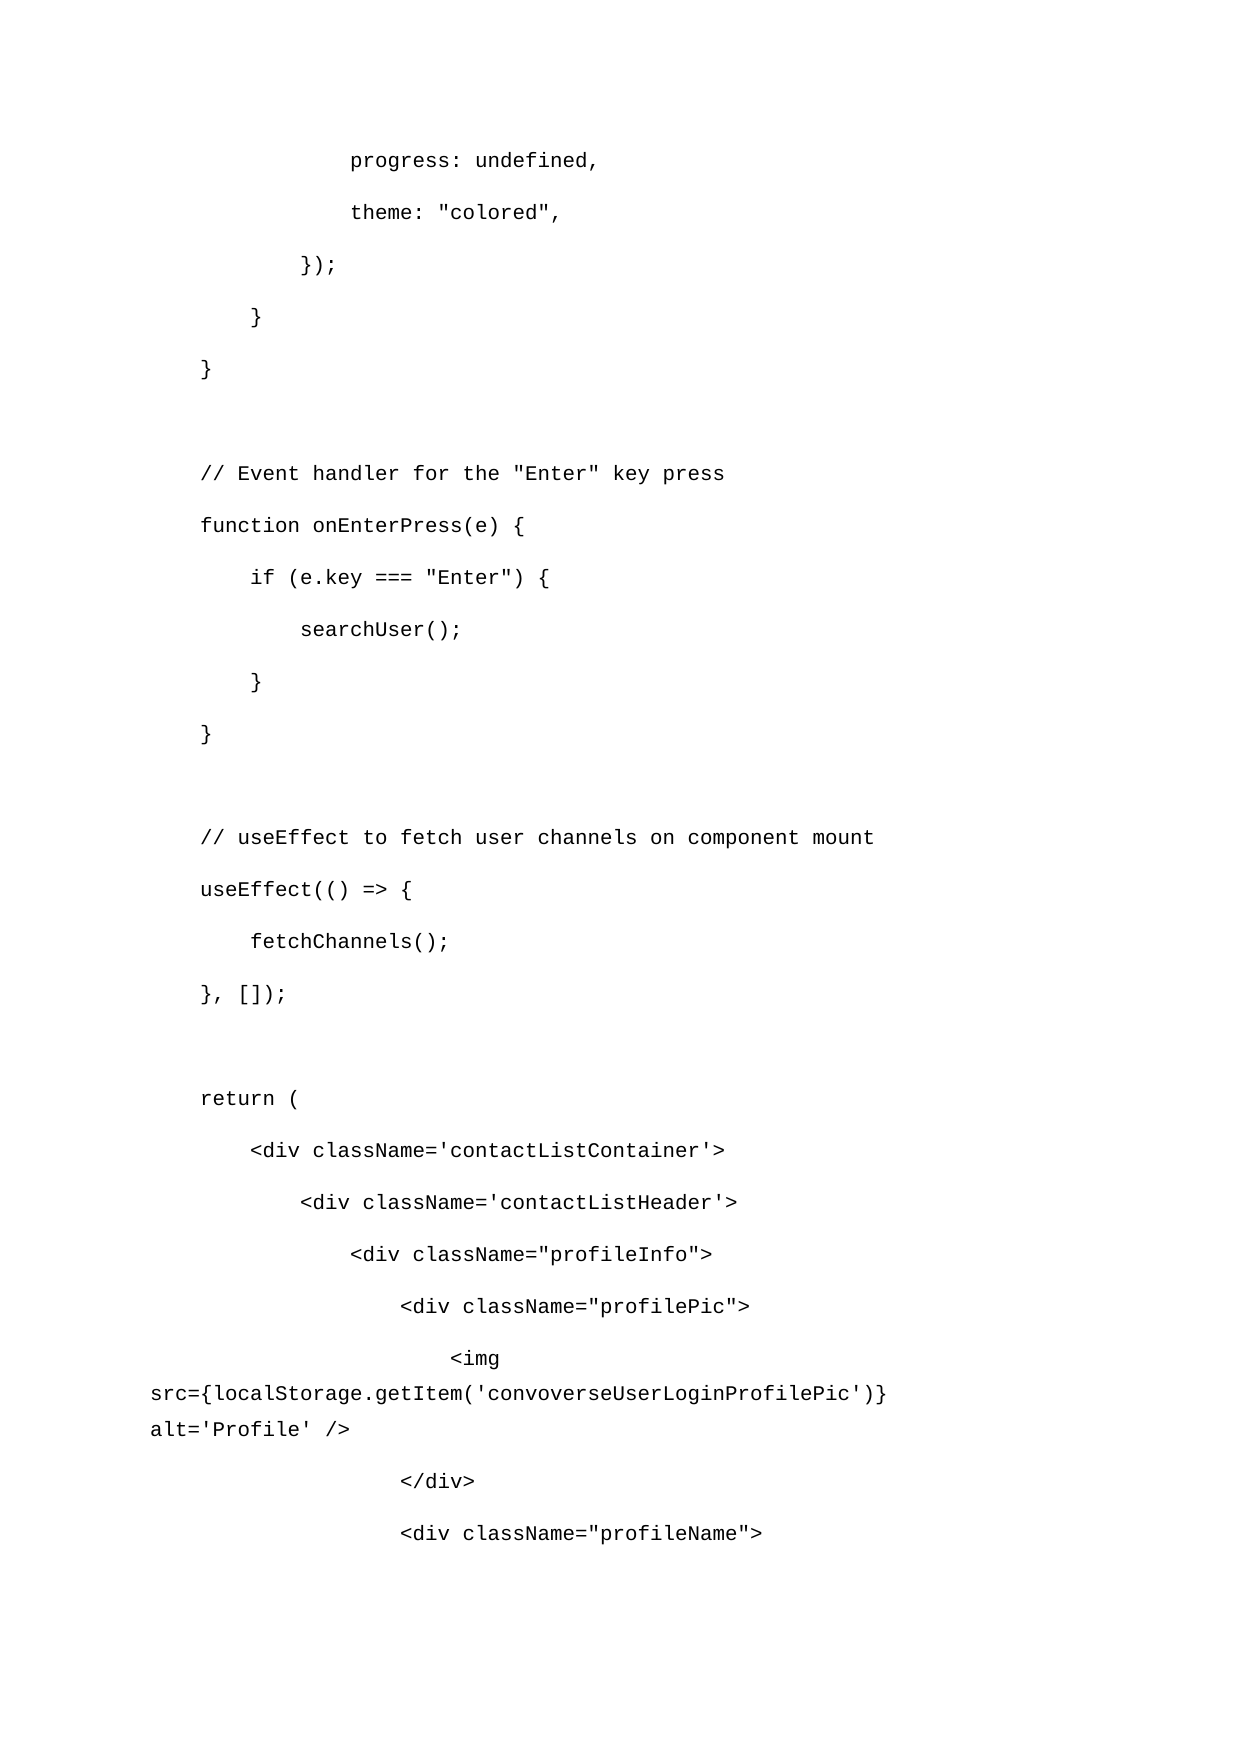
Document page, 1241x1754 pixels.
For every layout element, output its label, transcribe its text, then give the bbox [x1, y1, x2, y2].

text theme: "colored", [150, 202, 1090, 226]
text <div className="profilePic"> [150, 1296, 1090, 1319]
text return ( [150, 1087, 1090, 1111]
text function onEnterPress(e) { [150, 514, 1090, 538]
text } [150, 671, 1090, 694]
text <div className="profileInfo"> [150, 1244, 1090, 1267]
text fetchChannels(); [150, 931, 1090, 955]
text }); [150, 254, 1090, 278]
text </div> [150, 1471, 1090, 1494]
text } [150, 358, 1090, 382]
text } [150, 723, 1090, 747]
text <div className="profileName"> [150, 1523, 1090, 1547]
text // Event handler for the "Enter" key press [150, 462, 1090, 486]
text useEffect(() => { [150, 879, 1090, 903]
text if (e.key === "Enter") { [150, 567, 1090, 590]
text <div className='contactListHeader'> [150, 1192, 1090, 1215]
text progress: undefined, [150, 150, 1090, 174]
text // useEffect to fetch user channels on component mount [150, 827, 1090, 851]
text } [150, 306, 1090, 330]
text searchUser(); [150, 619, 1090, 642]
text <div className='contactListContainer'> [150, 1139, 1090, 1163]
text }, []); [150, 983, 1090, 1007]
text <img src={localStorage.getItem('convoverseUserLoginProfilePic')} alt='Profile' /> [150, 1348, 1090, 1442]
